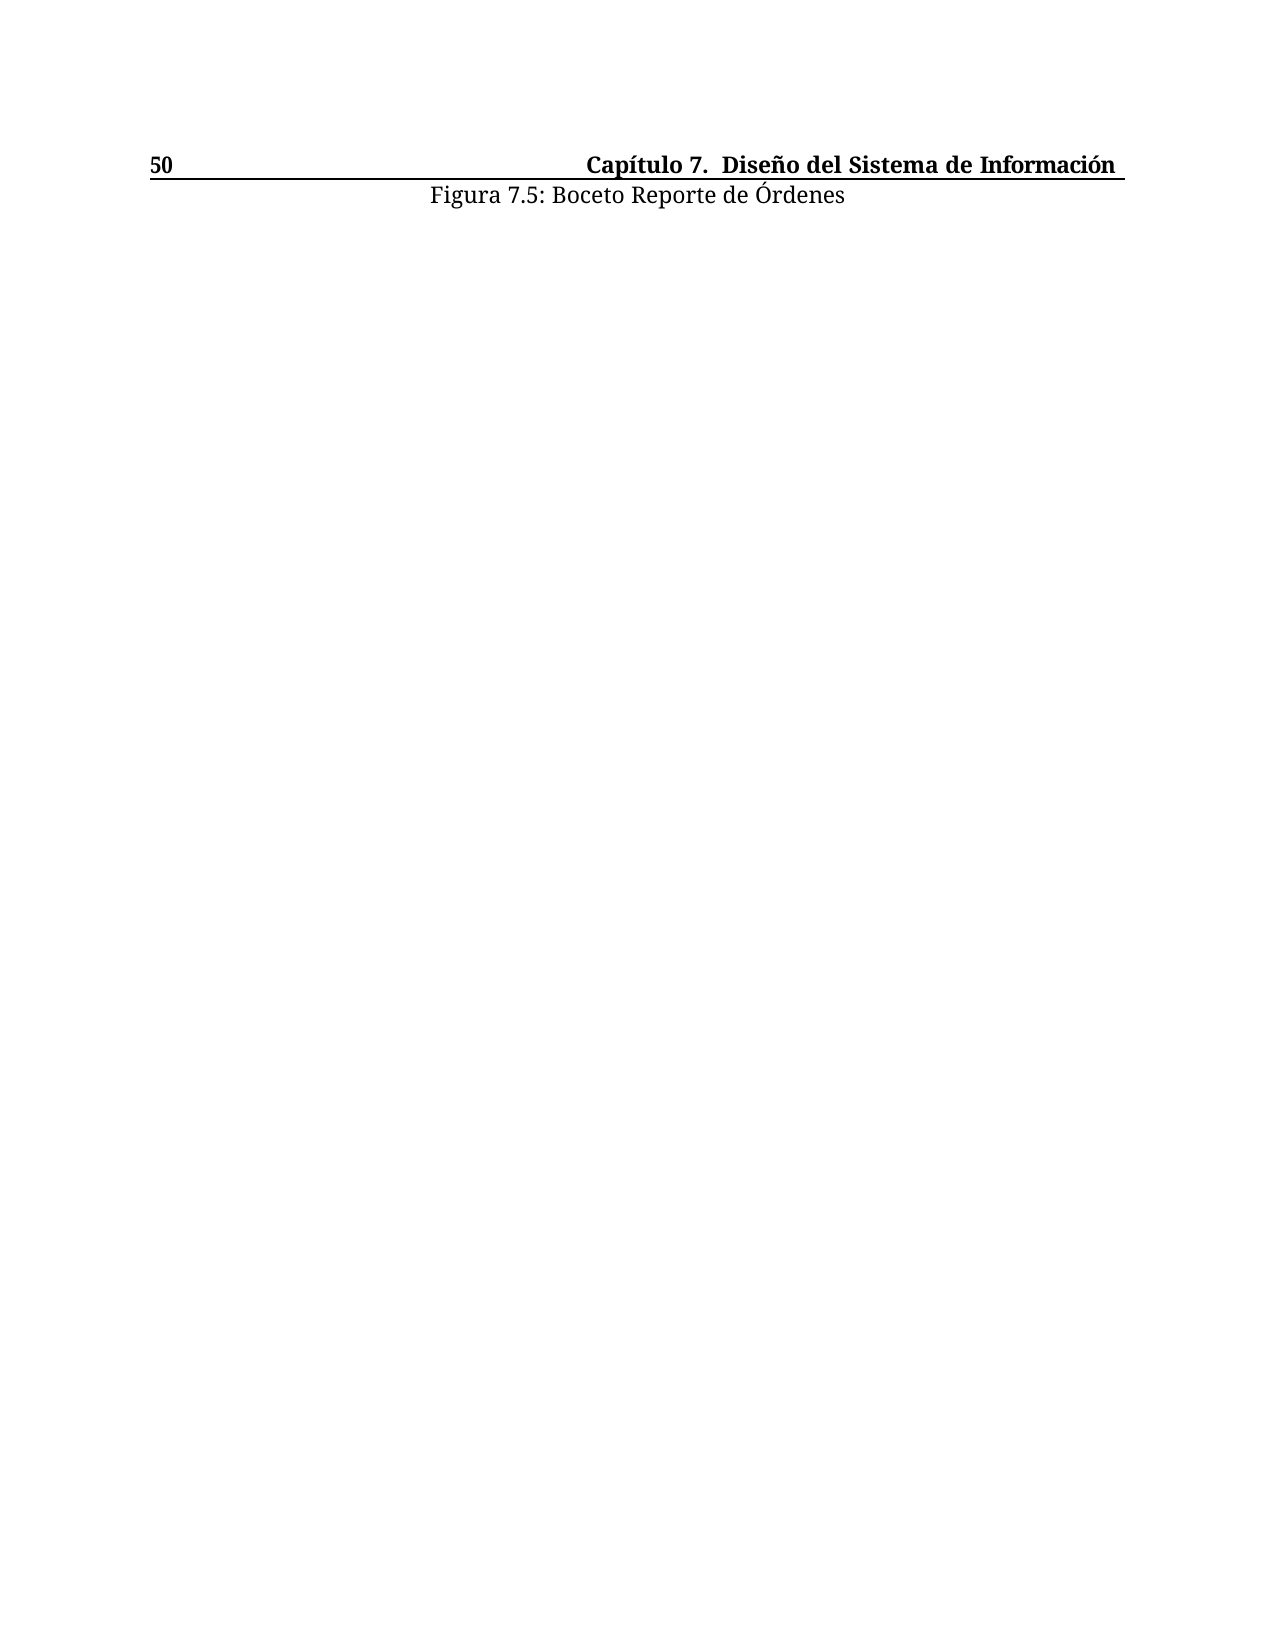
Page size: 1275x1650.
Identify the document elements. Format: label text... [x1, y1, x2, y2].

text Figura 7.5: Boceto Reporte de Órdenes [141, 179, 1134, 210]
